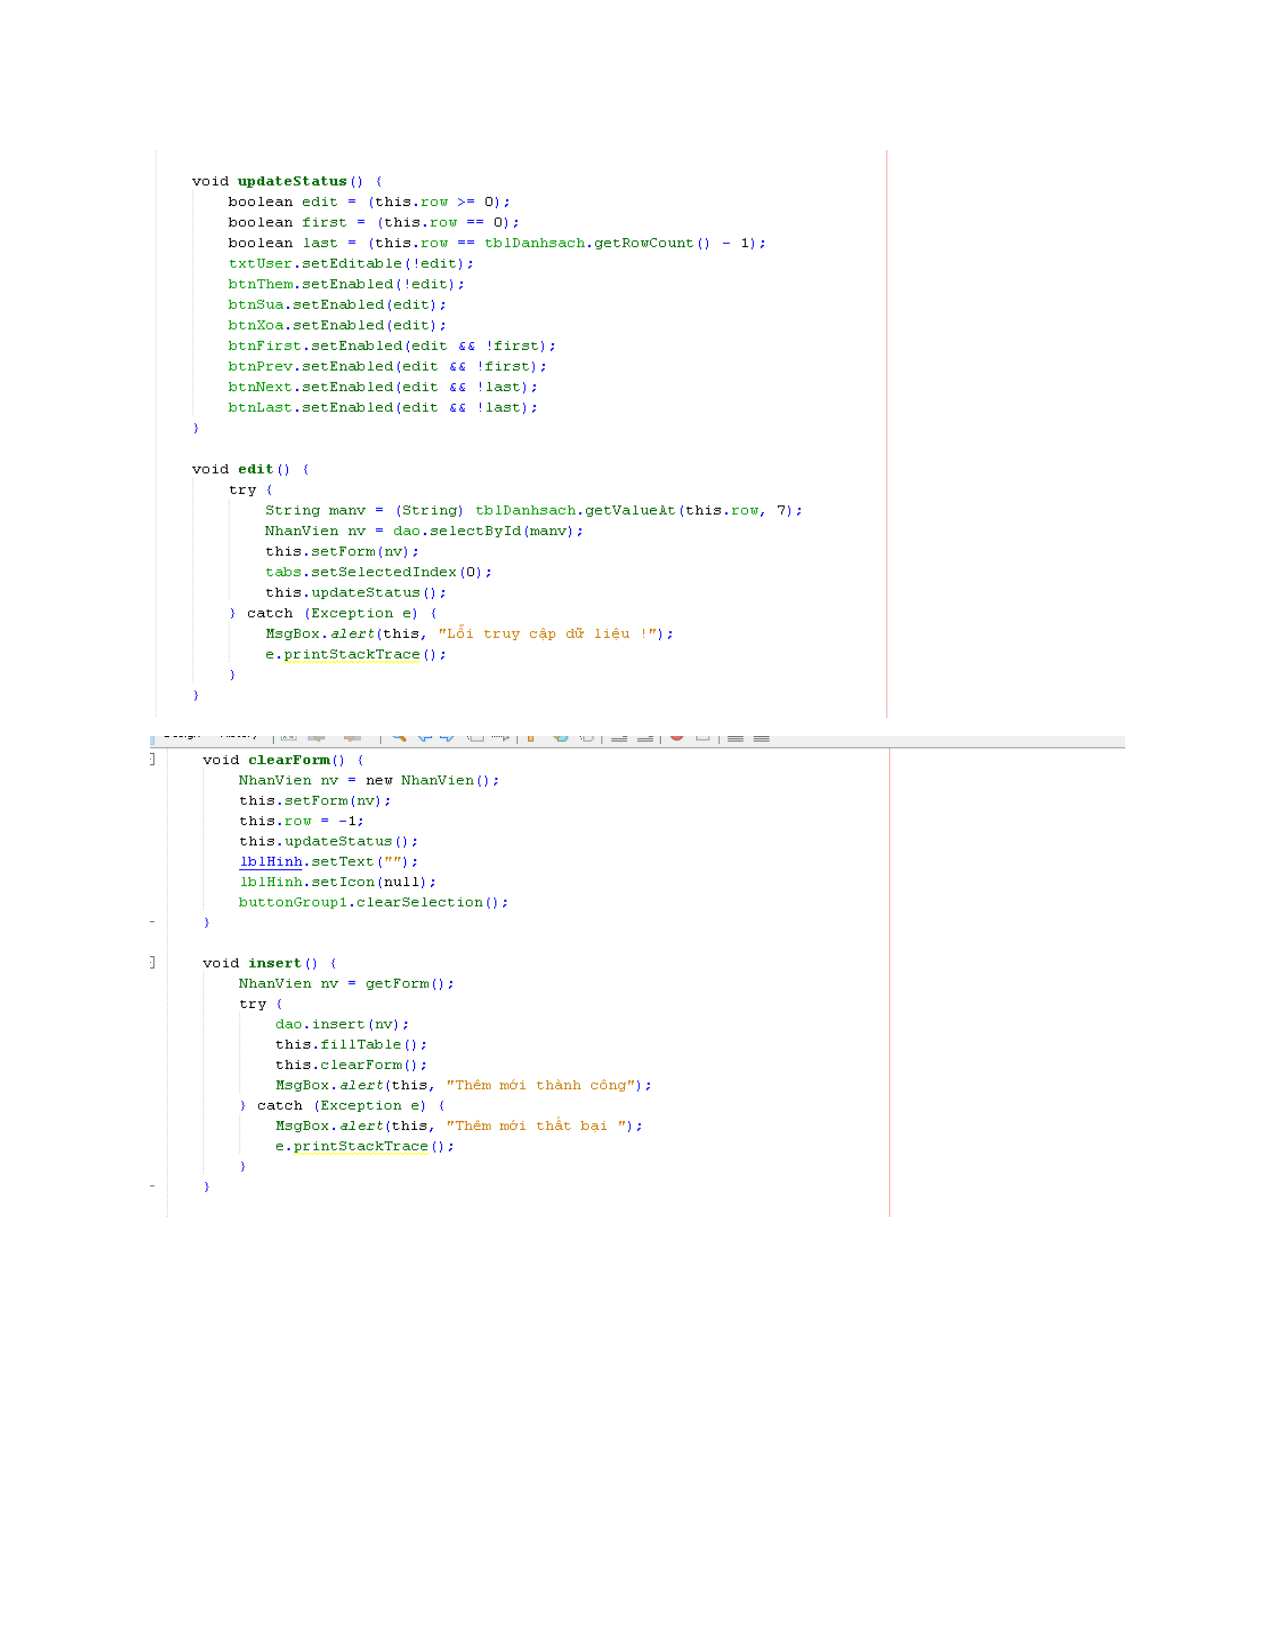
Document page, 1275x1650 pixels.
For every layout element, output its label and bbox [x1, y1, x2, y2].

picture [150, 150, 1125, 718]
picture [150, 736, 1125, 1217]
